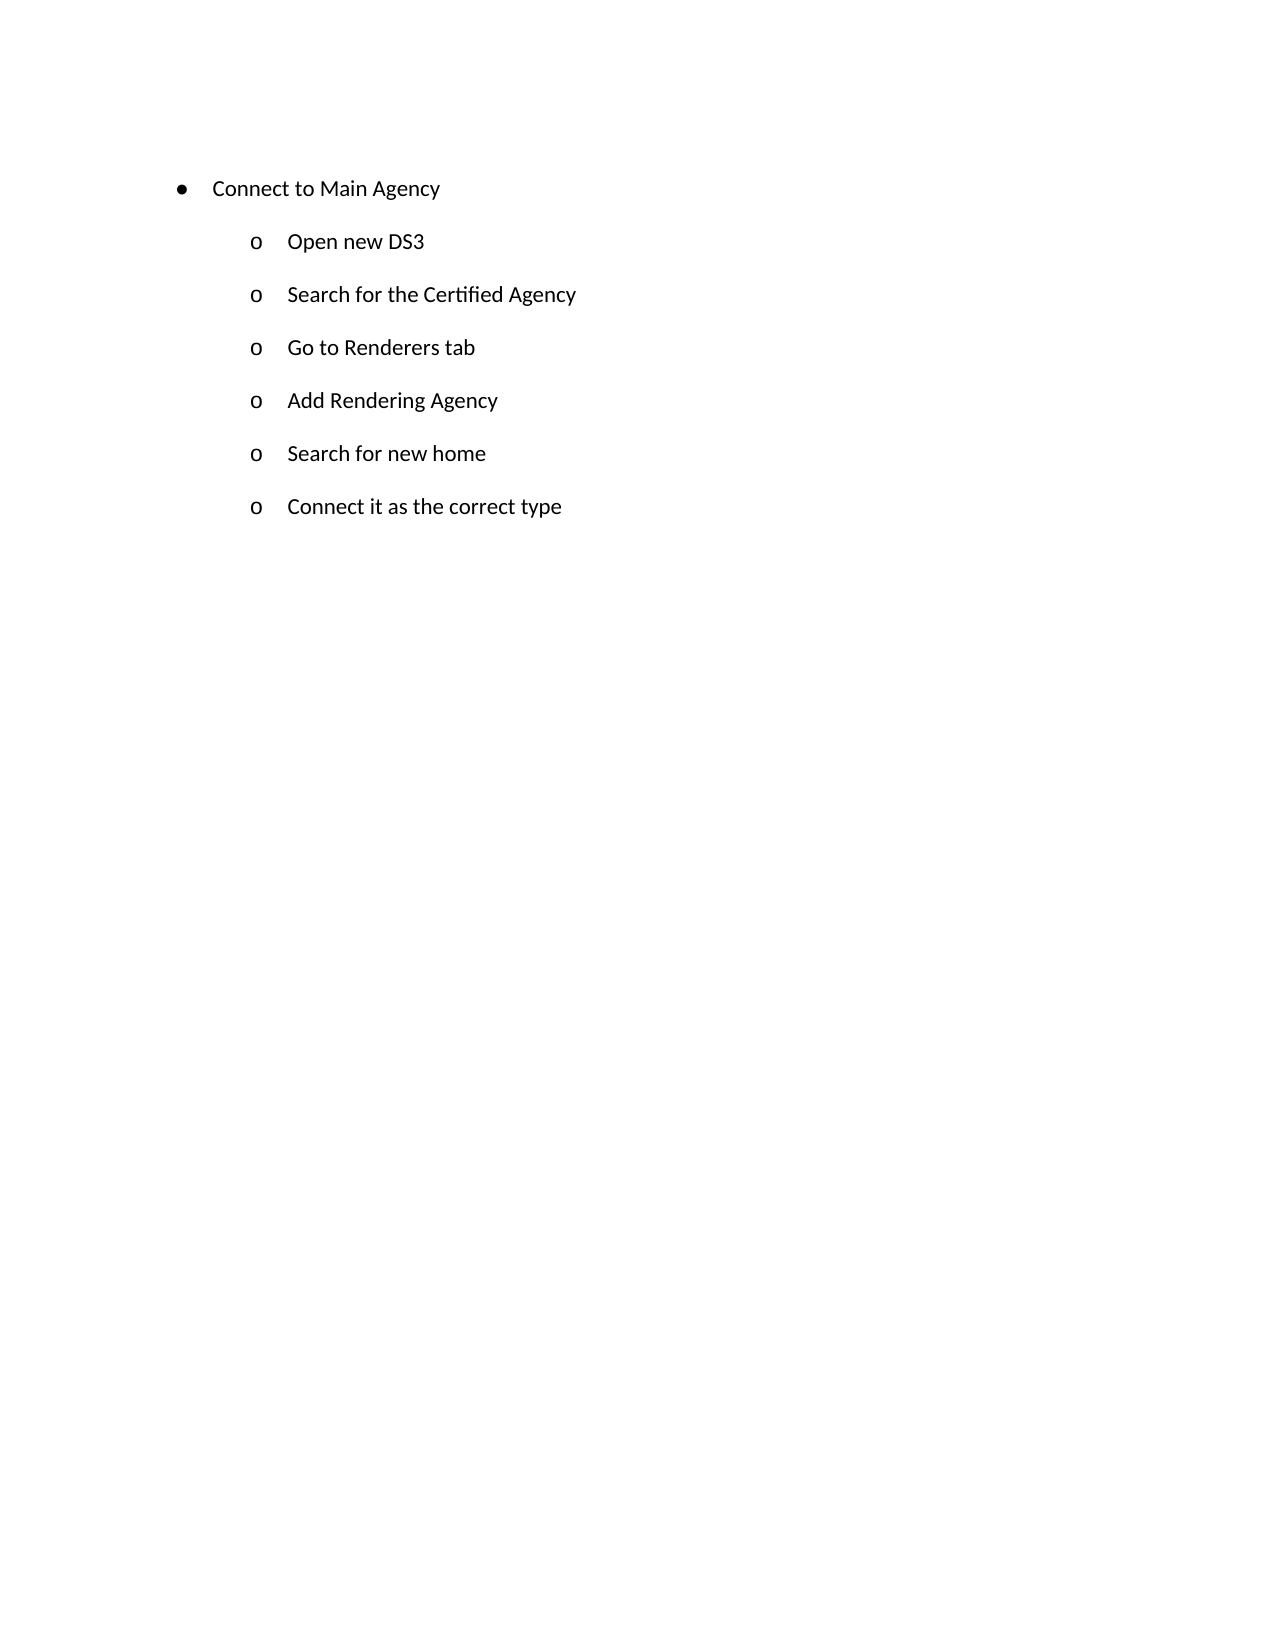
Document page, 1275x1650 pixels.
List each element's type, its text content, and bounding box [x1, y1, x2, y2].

list Search for new home [250, 439, 1139, 467]
list Go to Renderers tab [250, 333, 1139, 361]
list Add Rendering Agency [250, 386, 1139, 414]
list Connect to Main Agency [175, 174, 1139, 202]
list Open new DS3 [250, 227, 1139, 255]
list Connect it as the correct type [250, 492, 1139, 520]
list Search for the Certified Agency [250, 280, 1139, 308]
